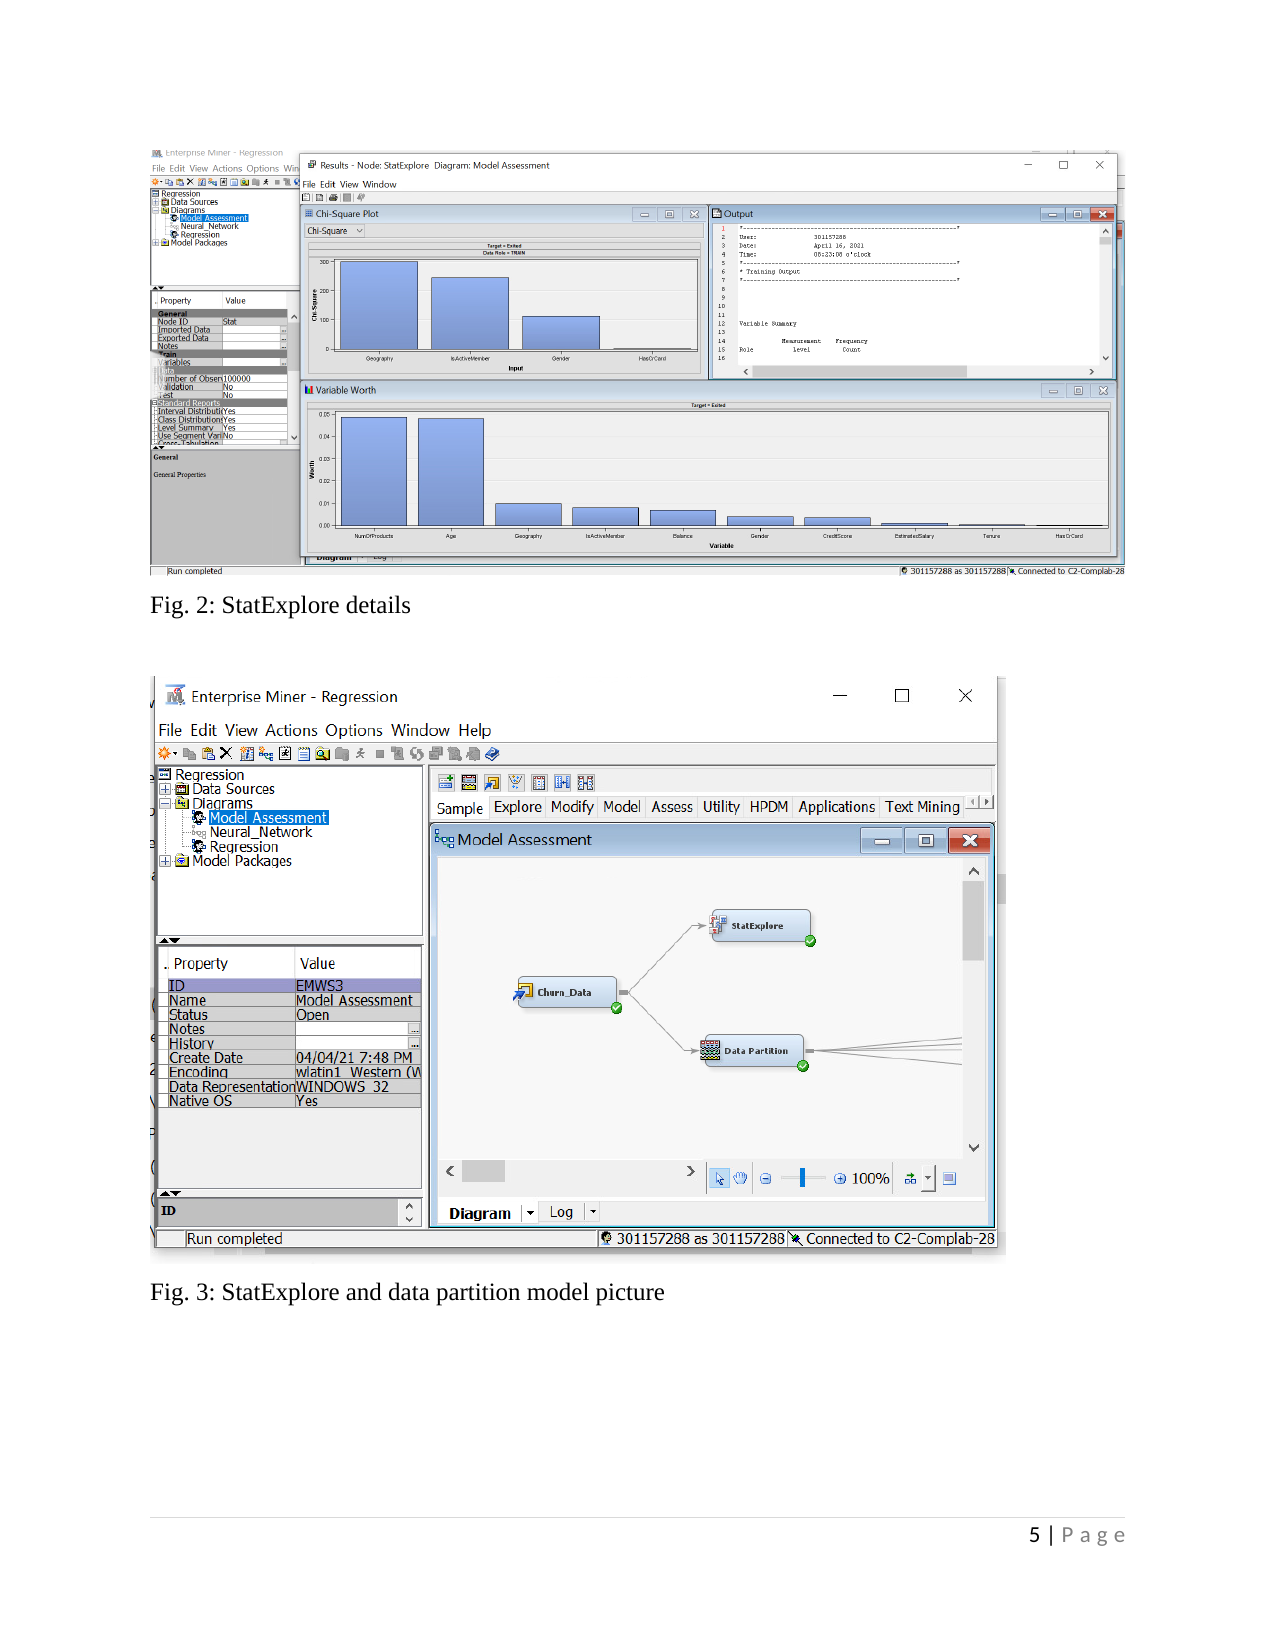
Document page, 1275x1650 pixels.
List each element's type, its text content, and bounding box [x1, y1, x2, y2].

picture [150, 676, 1006, 1264]
text Fig. 2: StatExplore details [150, 590, 1124, 618]
text Fig. 3: StatExplore and data partition model picture [150, 1277, 1124, 1306]
picture [150, 150, 1125, 576]
